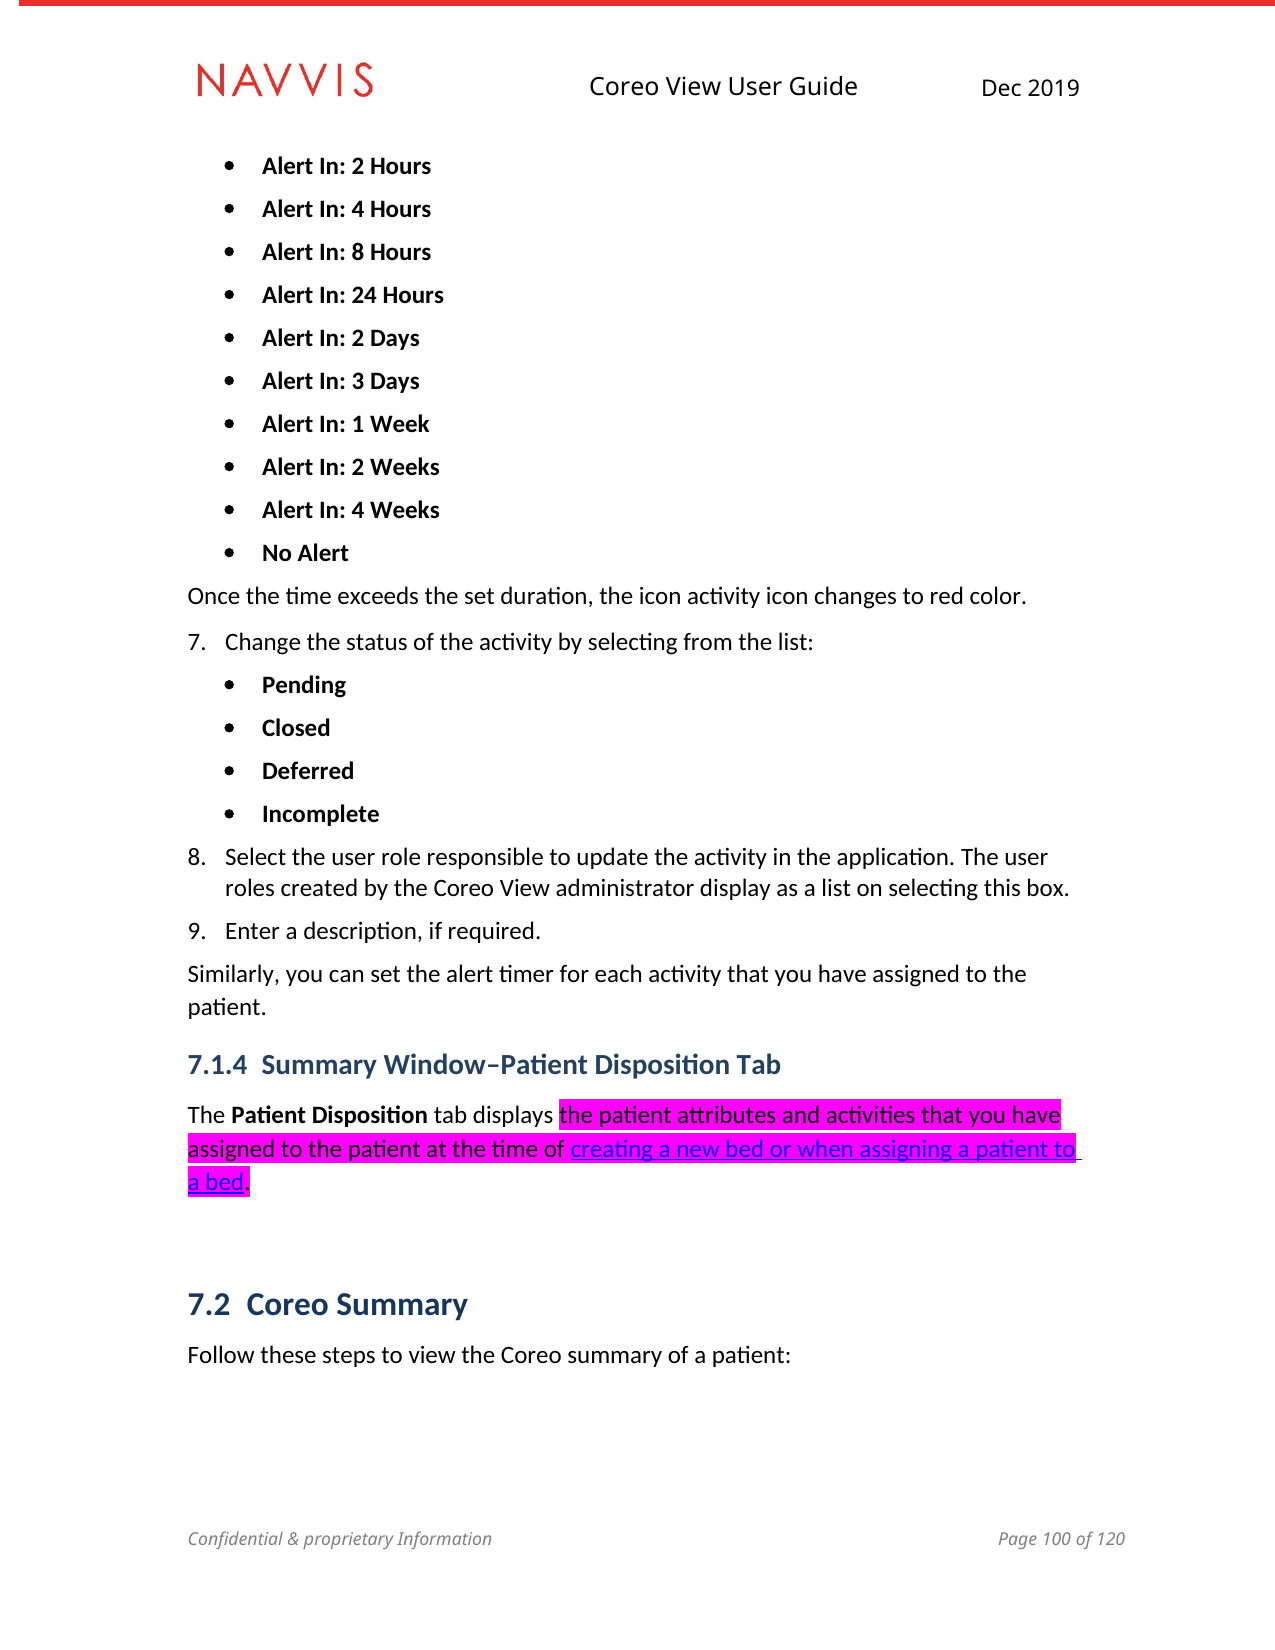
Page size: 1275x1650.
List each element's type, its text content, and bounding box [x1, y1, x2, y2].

list Alert In: 8 Hours [225, 236, 1087, 267]
text Follow these steps to view the Coreo summary of a patient: [187, 1339, 1087, 1369]
list Alert In: 2 Days [225, 322, 1087, 353]
list Pending [225, 669, 1087, 700]
list Closed [225, 712, 1087, 743]
text The Patient Disposition tab displays the patient attributes and activities that you have assigned to the patient at the time of creating a new bed or when assigning a patient to a bed. [187, 1099, 1087, 1197]
list Alert In: 4 Hours [225, 193, 1087, 223]
list Deferred [225, 755, 1087, 786]
list Alert In: 2 Hours [225, 150, 1087, 181]
list Alert In: 24 Hours [225, 279, 1087, 309]
subtitle Coreo Summary [187, 1283, 1087, 1324]
list No Alert [225, 537, 1087, 568]
list Alert In: 1 Week [225, 408, 1087, 439]
text Similarly, you can set the alert timer for each activity that you have assigned to the patient. [187, 958, 1087, 1022]
list Select the user role responsible to update the activity in the application. The user roles created by the Coreo View administrator display as a list on selecting this box. [187, 841, 1087, 902]
list Alert In: 3 Days [225, 365, 1087, 396]
list Alert In: 2 Weeks [225, 451, 1087, 482]
list Change the status of the activity by selecting from the list: [187, 626, 1087, 657]
list Incomplete [225, 798, 1087, 829]
list Enter a description, if required. [187, 915, 1087, 945]
text Once the time exceeds the set duration, the icon activity icon changes to red color. [187, 580, 1087, 611]
subtitle Summary Window–Patient Disposition Tab [187, 1046, 1087, 1081]
list Alert In: 4 Weeks [225, 494, 1087, 525]
picture [187, 55, 383, 104]
